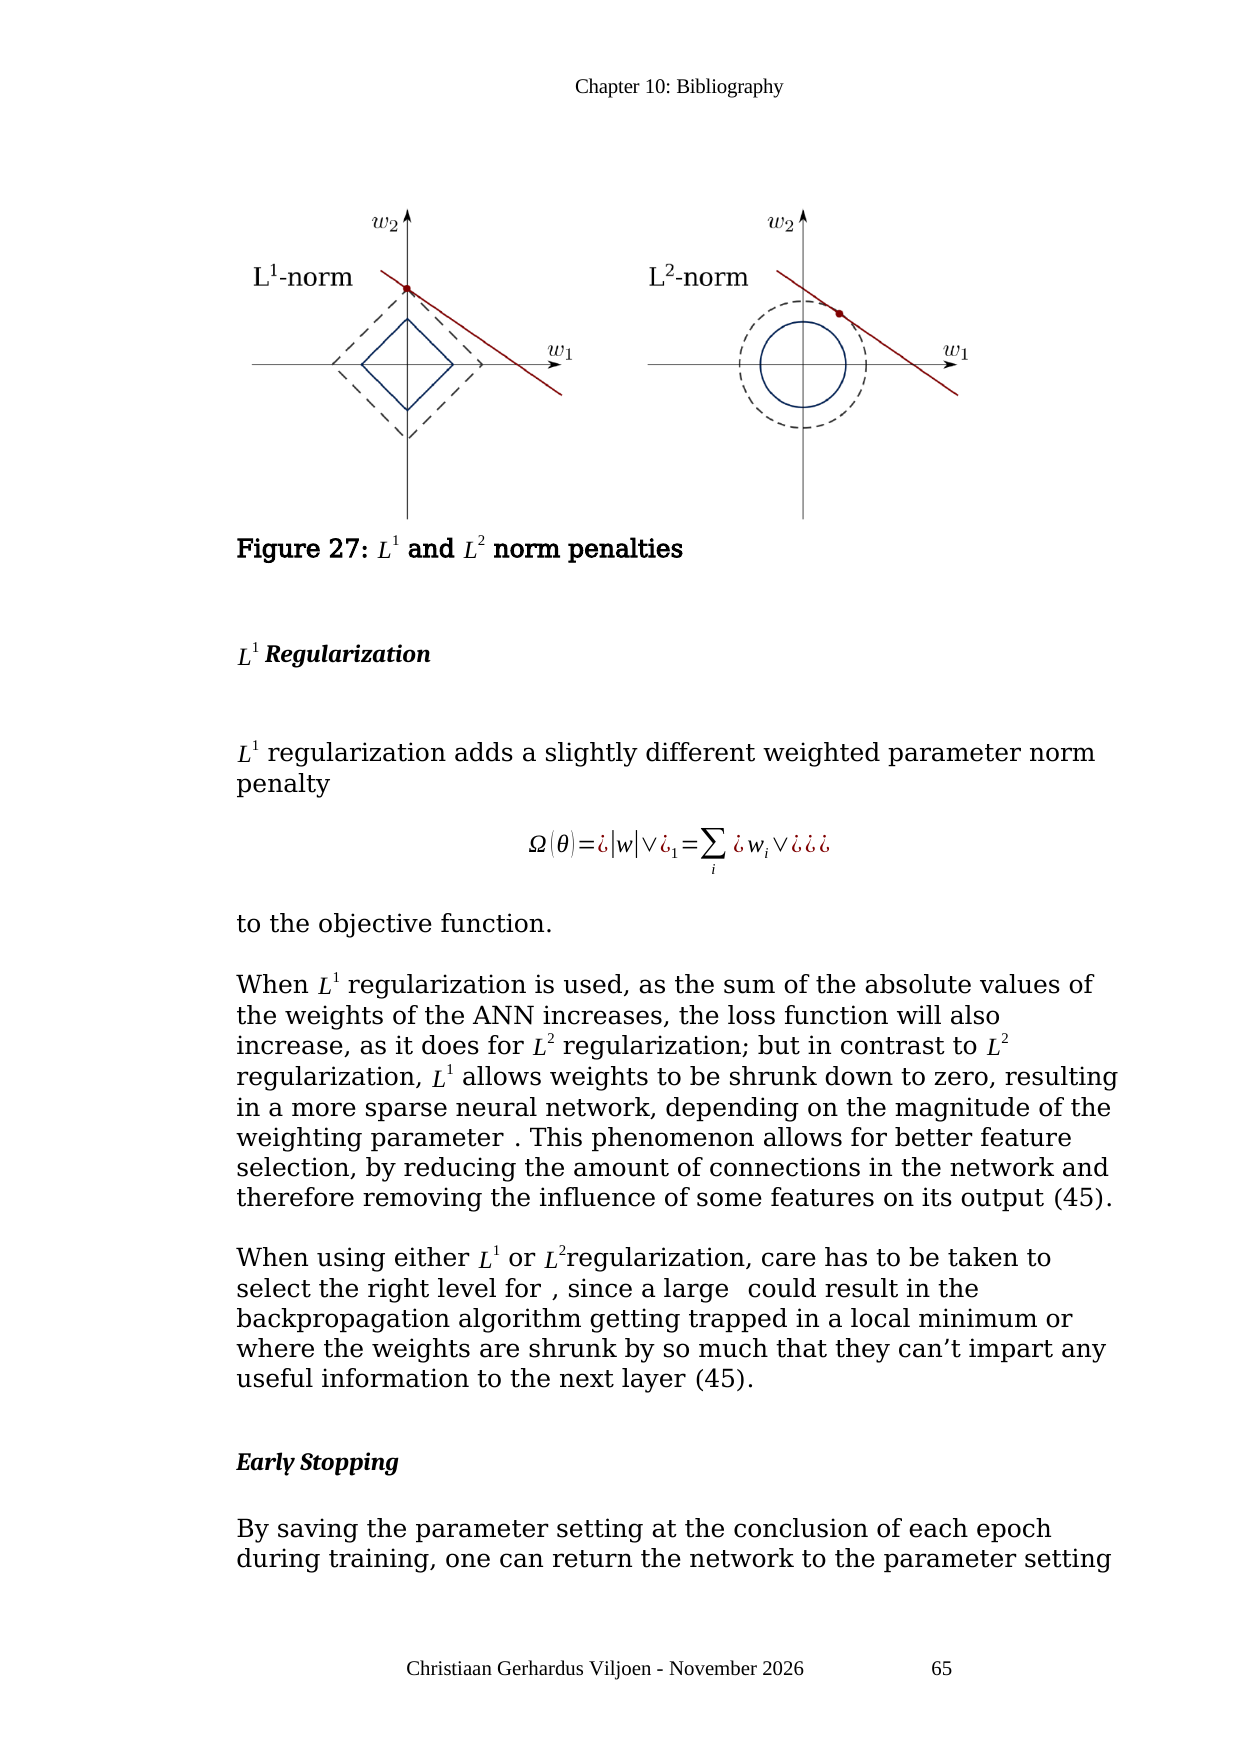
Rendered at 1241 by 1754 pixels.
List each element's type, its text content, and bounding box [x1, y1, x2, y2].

picture [236, 195, 983, 532]
text Figure 27: and norm penalties [236, 532, 1122, 563]
text to the objective function. [236, 908, 1122, 938]
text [236, 1513, 1122, 1573]
subtitle Early Stopping [236, 1448, 1122, 1476]
text When using either or regularization, care has to be taken to select the right level for , since a large could result in the backpropagation algorithm getting trapped in a local minimum or where the weights are shrunk by so much that they can’t impart any useful information to the next layer . [236, 1242, 1122, 1393]
subtitle Regularization [236, 639, 1122, 670]
text regularization adds a slightly different weighted parameter norm penalty [236, 736, 1122, 797]
text When regularization is used, as the sum of the absolute values of the weights of the ANN increases, the loss function will also increase, as it does for regularization; but in contrast to regularization, allows weights to be shrunk down to zero, resulting in a more sparse neural network, depending on the magnitude of the weighting parameter . This phenomenon allows for better feature selection, by reducing the amount of connections in the network and therefore removing the influence of some features on its output . [236, 968, 1122, 1212]
